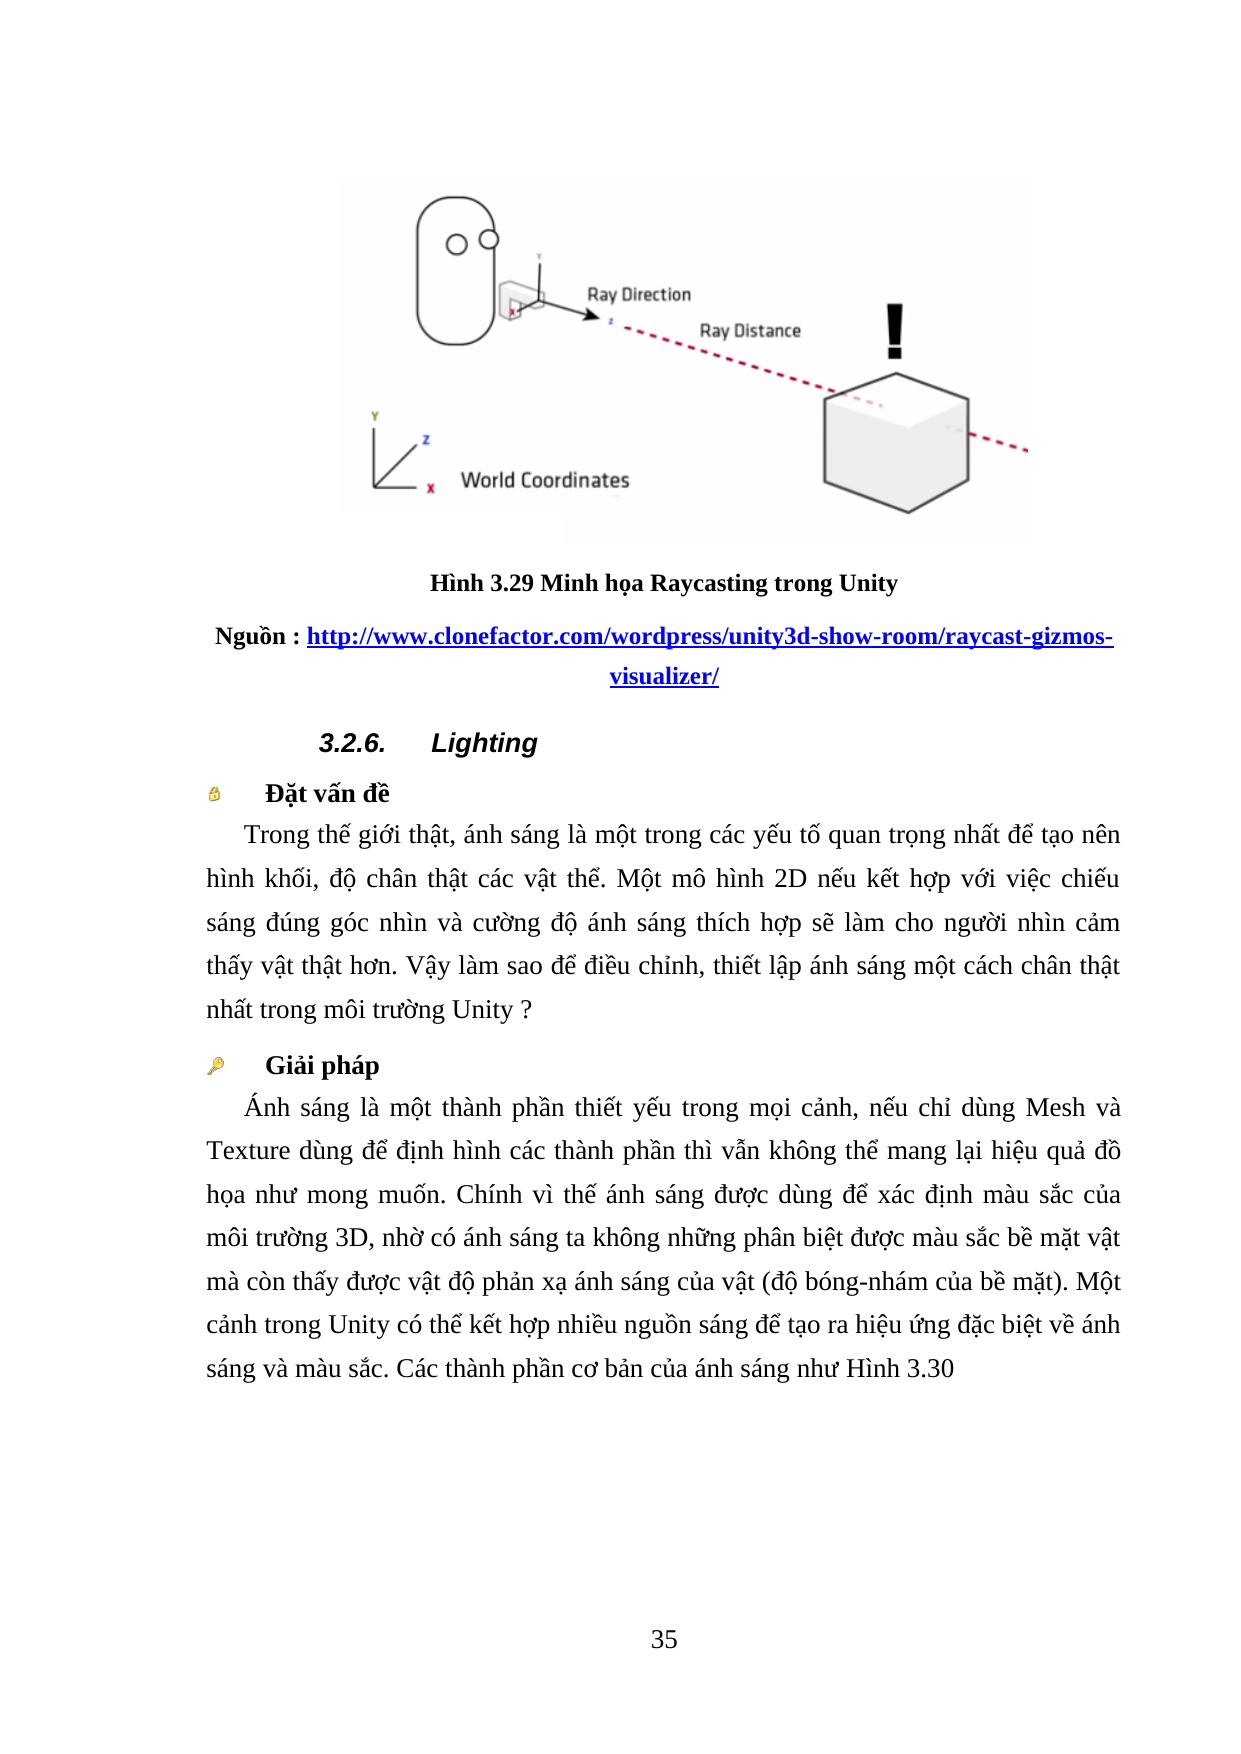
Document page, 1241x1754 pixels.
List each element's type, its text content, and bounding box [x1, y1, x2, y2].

text Giải pháp [206, 1049, 1122, 1080]
text Nguồn : http://www.clonefactor.com/wordpress/unity3d-show-room/raycast-gizmos-visualizer/ [206, 621, 1122, 690]
picture [337, 177, 1029, 544]
text Trong thế giới thật, ánh sáng là một trong các yếu tố quan trọng nhất để tạo nên hình khối, độ chân thật các vật thể. Một mô hình 2D nếu kết hợp với việc chiếu sáng đúng góc nhìn và cường độ ánh sáng thích hợp sẽ làm cho người nhìn cảm thấy vật thật hơn. Vậy làm sao để điều chỉnh, thiết lập ánh sáng một cách chân thật nhất trong môi trường Unity ? [206, 819, 1122, 1024]
subtitle Lighting [281, 727, 1122, 758]
text Đặt vấn đề [206, 777, 1122, 808]
picture [207, 785, 221, 802]
picture [207, 1057, 224, 1075]
